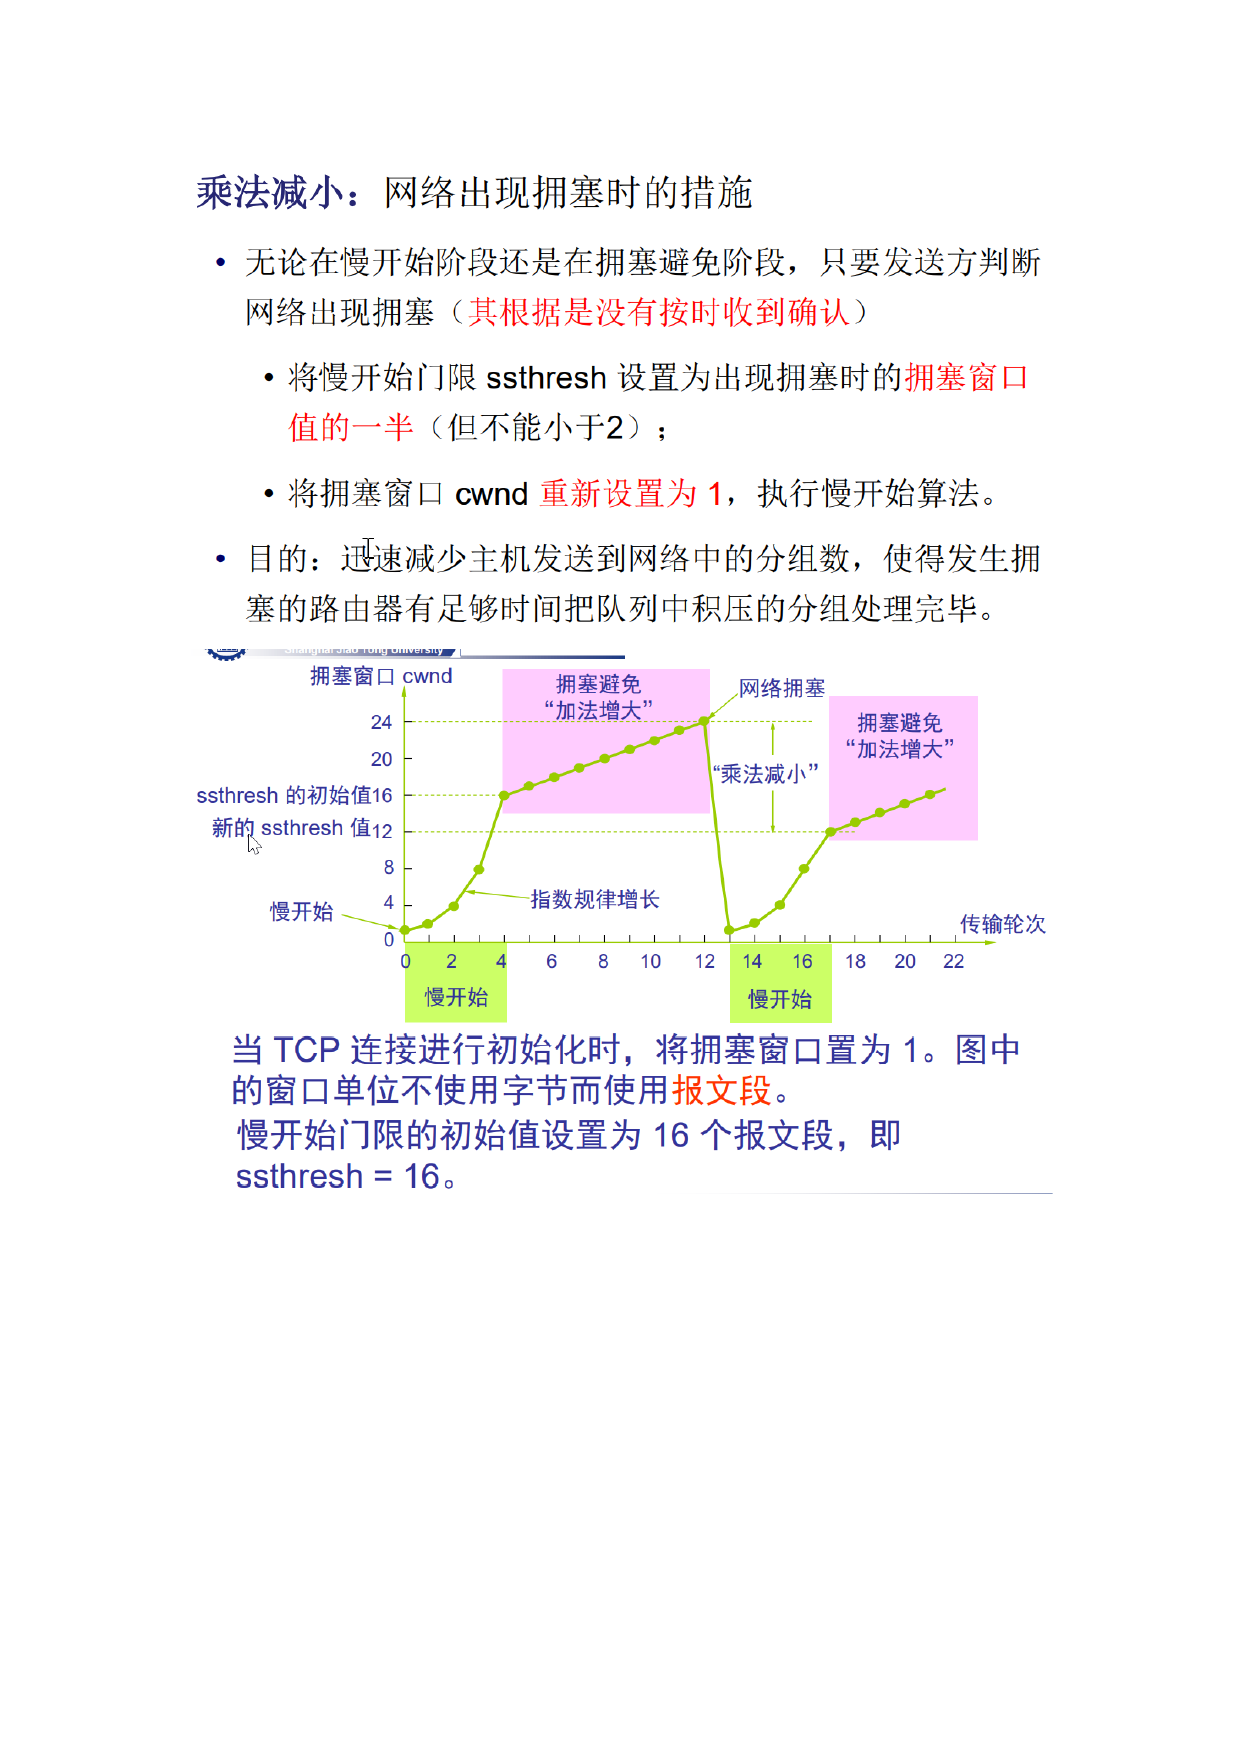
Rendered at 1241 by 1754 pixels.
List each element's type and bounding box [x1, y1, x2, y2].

picture [187, 162, 1053, 633]
picture [187, 649, 1053, 1194]
